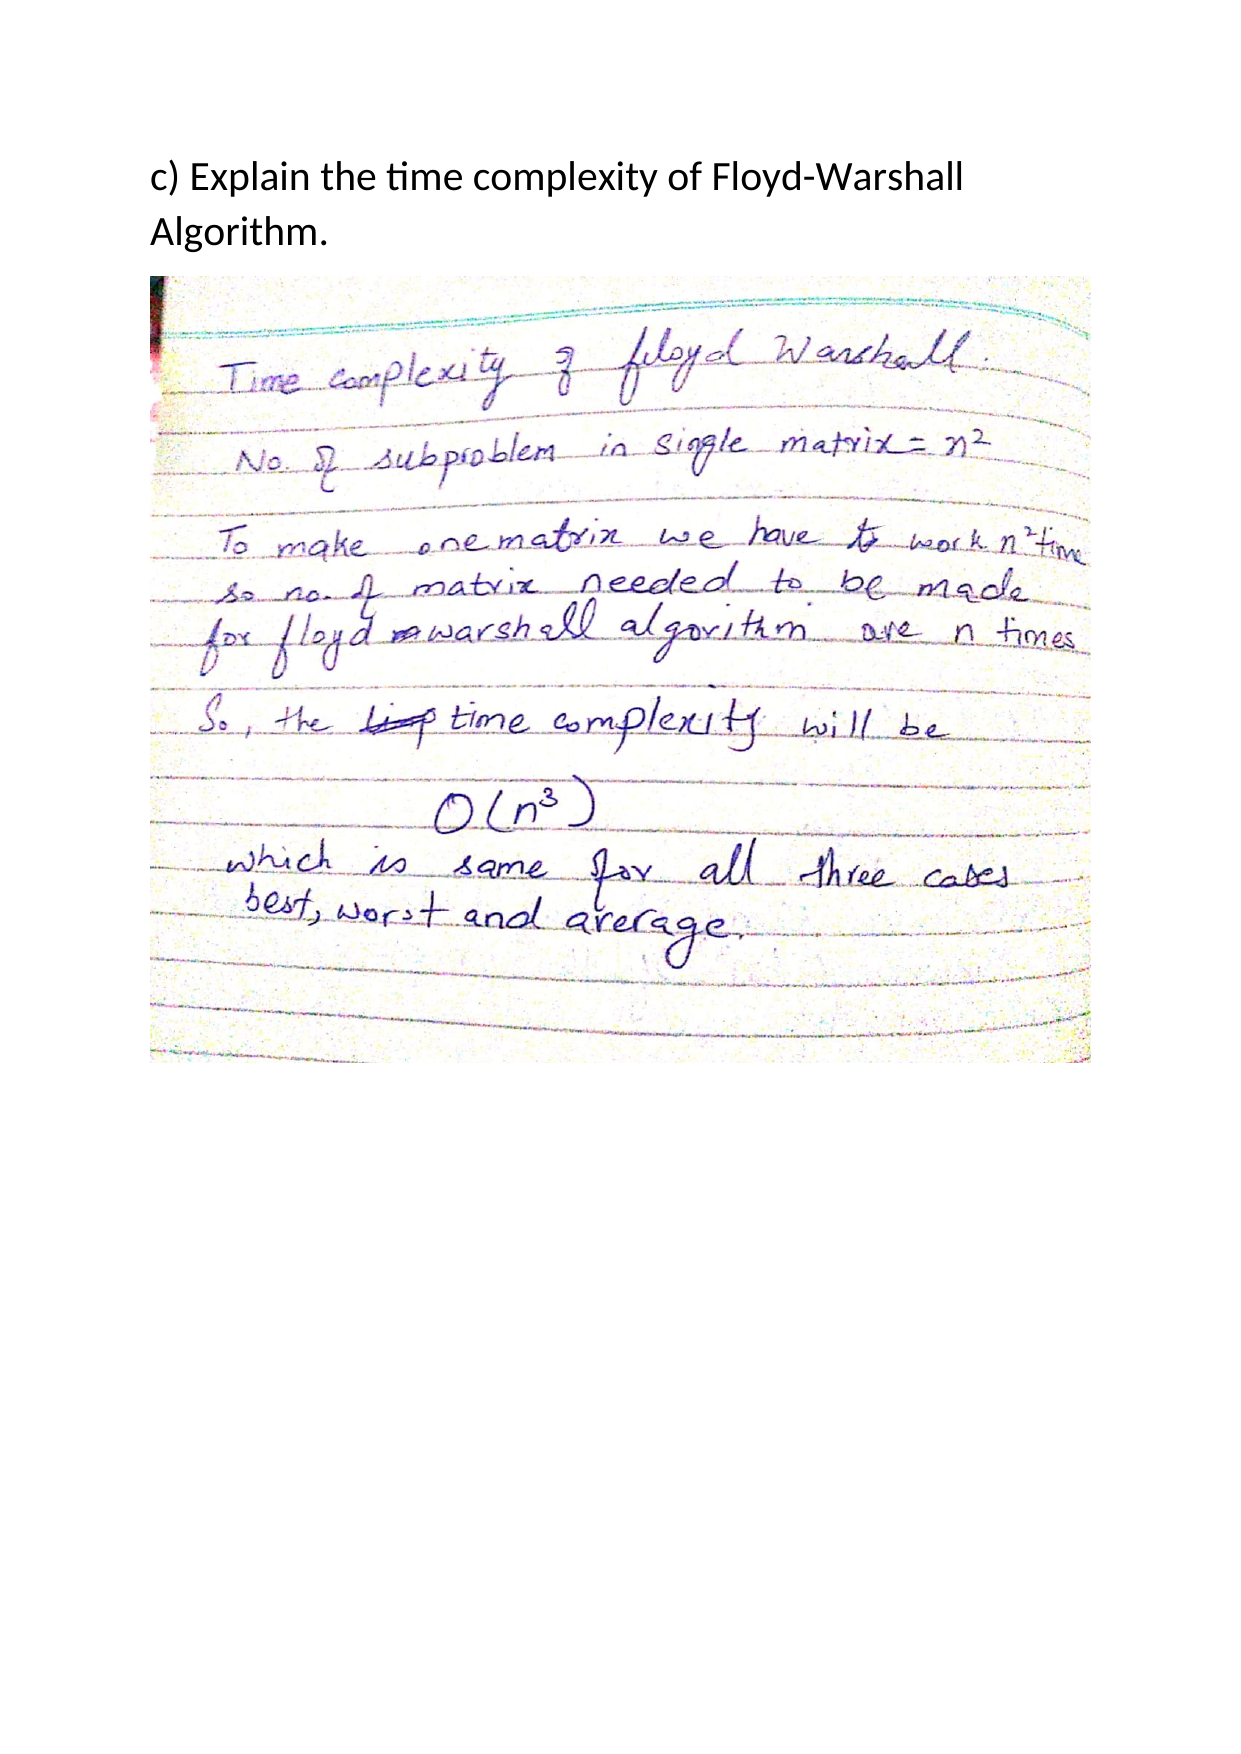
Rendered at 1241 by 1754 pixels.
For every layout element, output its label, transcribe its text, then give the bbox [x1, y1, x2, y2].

picture [150, 276, 1091, 1063]
text c) Explain the time complexity of Floyd-Warshall Algorithm. [150, 150, 1090, 256]
